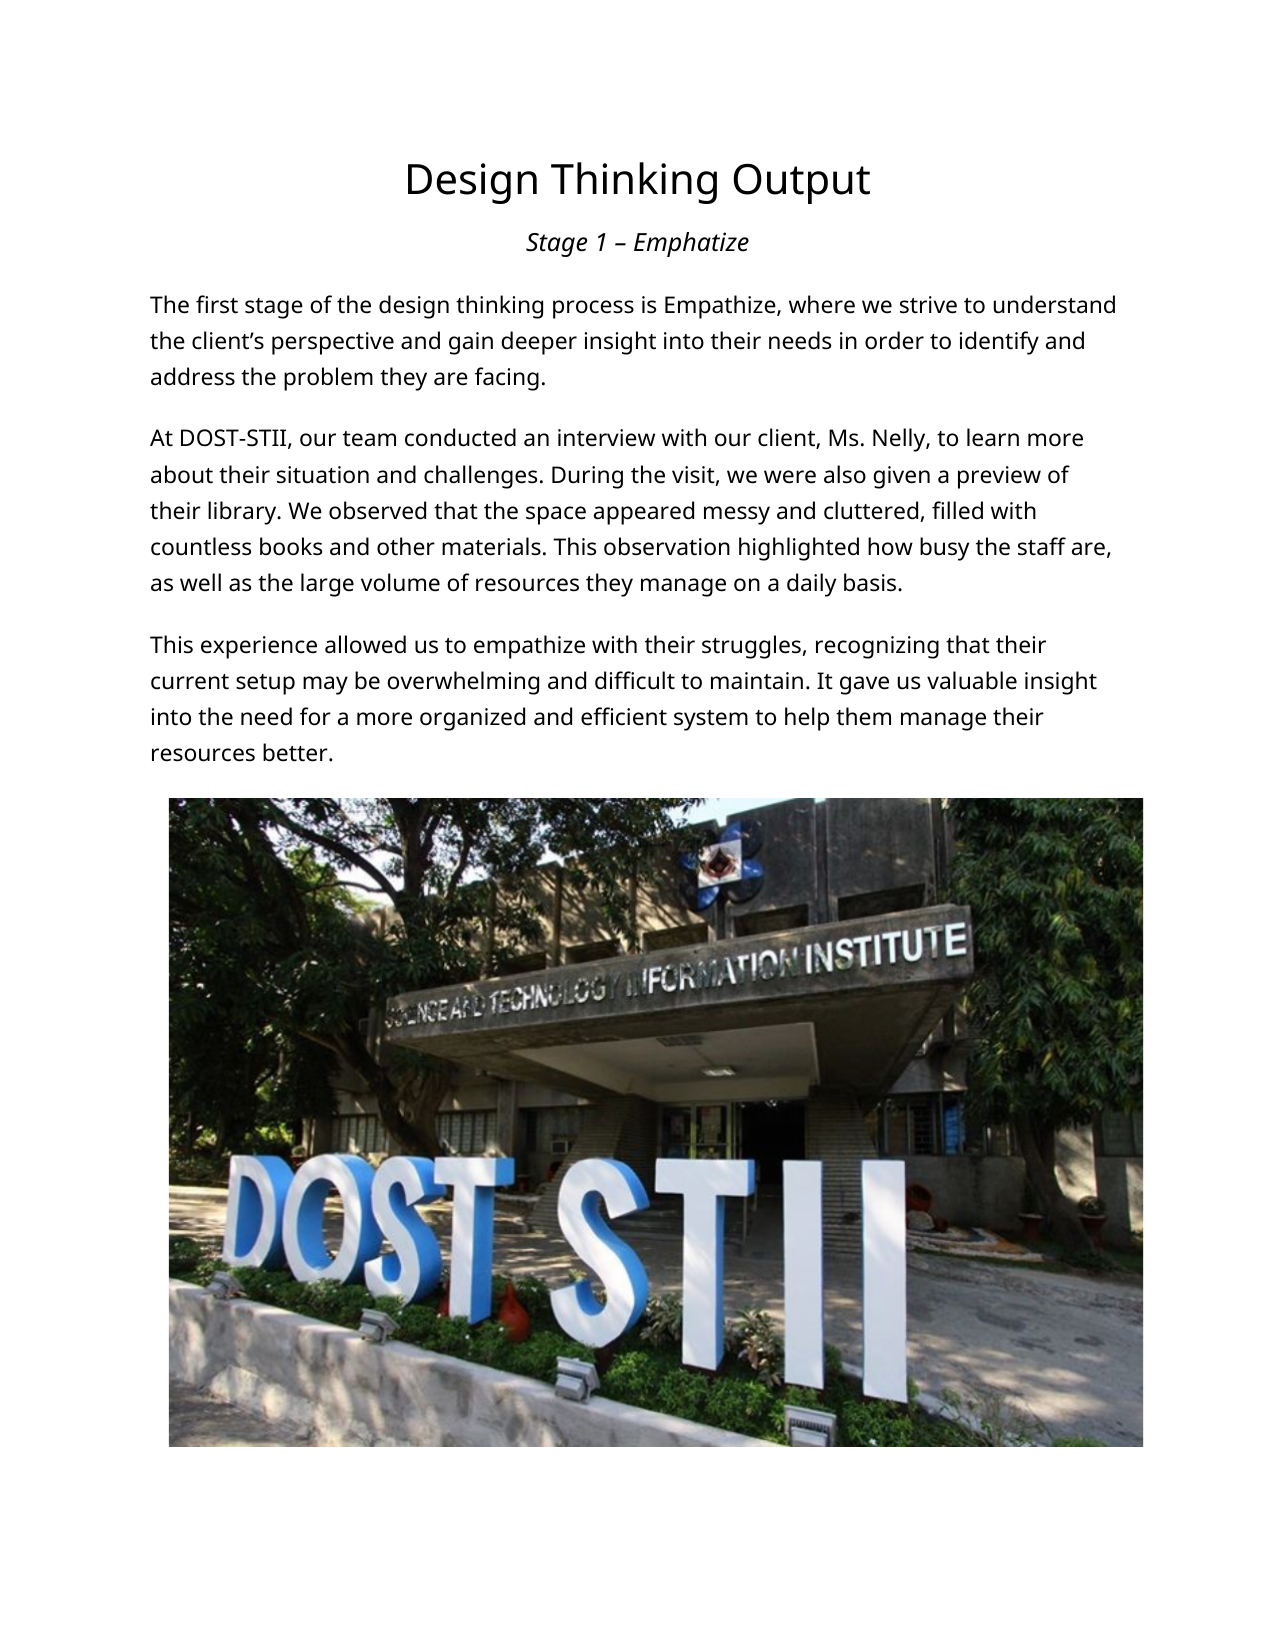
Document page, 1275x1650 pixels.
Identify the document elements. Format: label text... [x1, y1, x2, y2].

subtitle Stage 1 – Emphatize [150, 224, 1125, 258]
text The first stage of the design thinking process is Empathize, where we strive to understand the client’s perspective and gain deeper insight into their needs in order to identify and address the problem they are facing. [150, 289, 1125, 392]
text This experience allowed us to empathize with their struggles, recognizing that their current setup may be overwhelming and difficult to maintain. It gave us valuable insight into the need for a more organized and efficient system to help them manage their resources better. [150, 629, 1125, 769]
subtitle Design Thinking Output [150, 150, 1125, 207]
text At DOST-STII, our team conducted an interview with our client, Ms. Nelly, to learn more about their situation and challenges. During the visit, we were also given a preview of their library. We observed that the space appeared messy and cluttered, filled with countless books and other materials. This observation highlighted how busy the staff are, as well as the large volume of resources they manage on a daily basis. [150, 422, 1125, 599]
